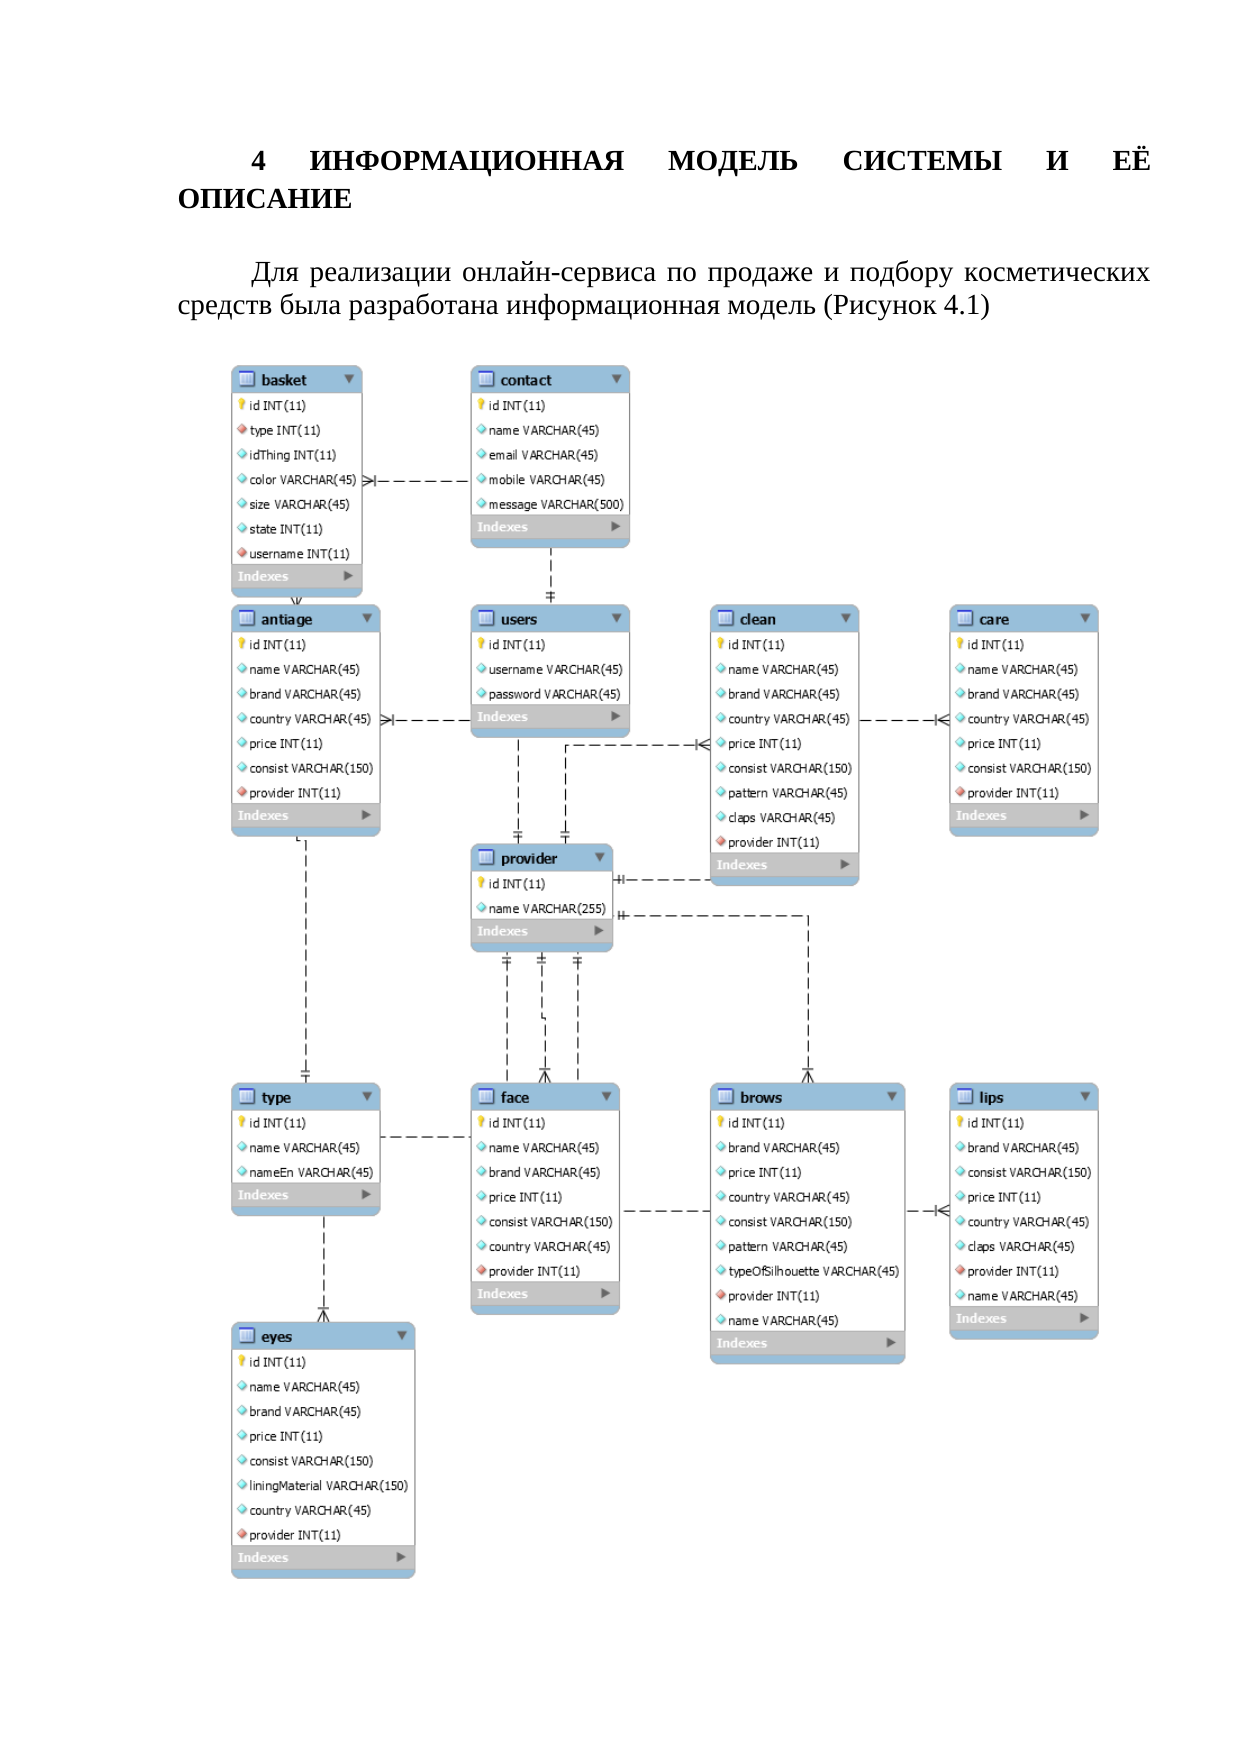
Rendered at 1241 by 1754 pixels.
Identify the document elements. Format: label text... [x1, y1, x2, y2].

picture [220, 354, 1109, 1589]
subtitle 4 ИНФОРМАЦИОННАЯ МОДЕЛЬ СИСТЕМЫ И ЕЁ ОПИСАНИЕ [177, 143, 1152, 215]
text Для реализации онлайн-сервиса по продаже и подбору косметических средств была разработана информационная модель (Рисунок 4.1) [177, 254, 1152, 321]
